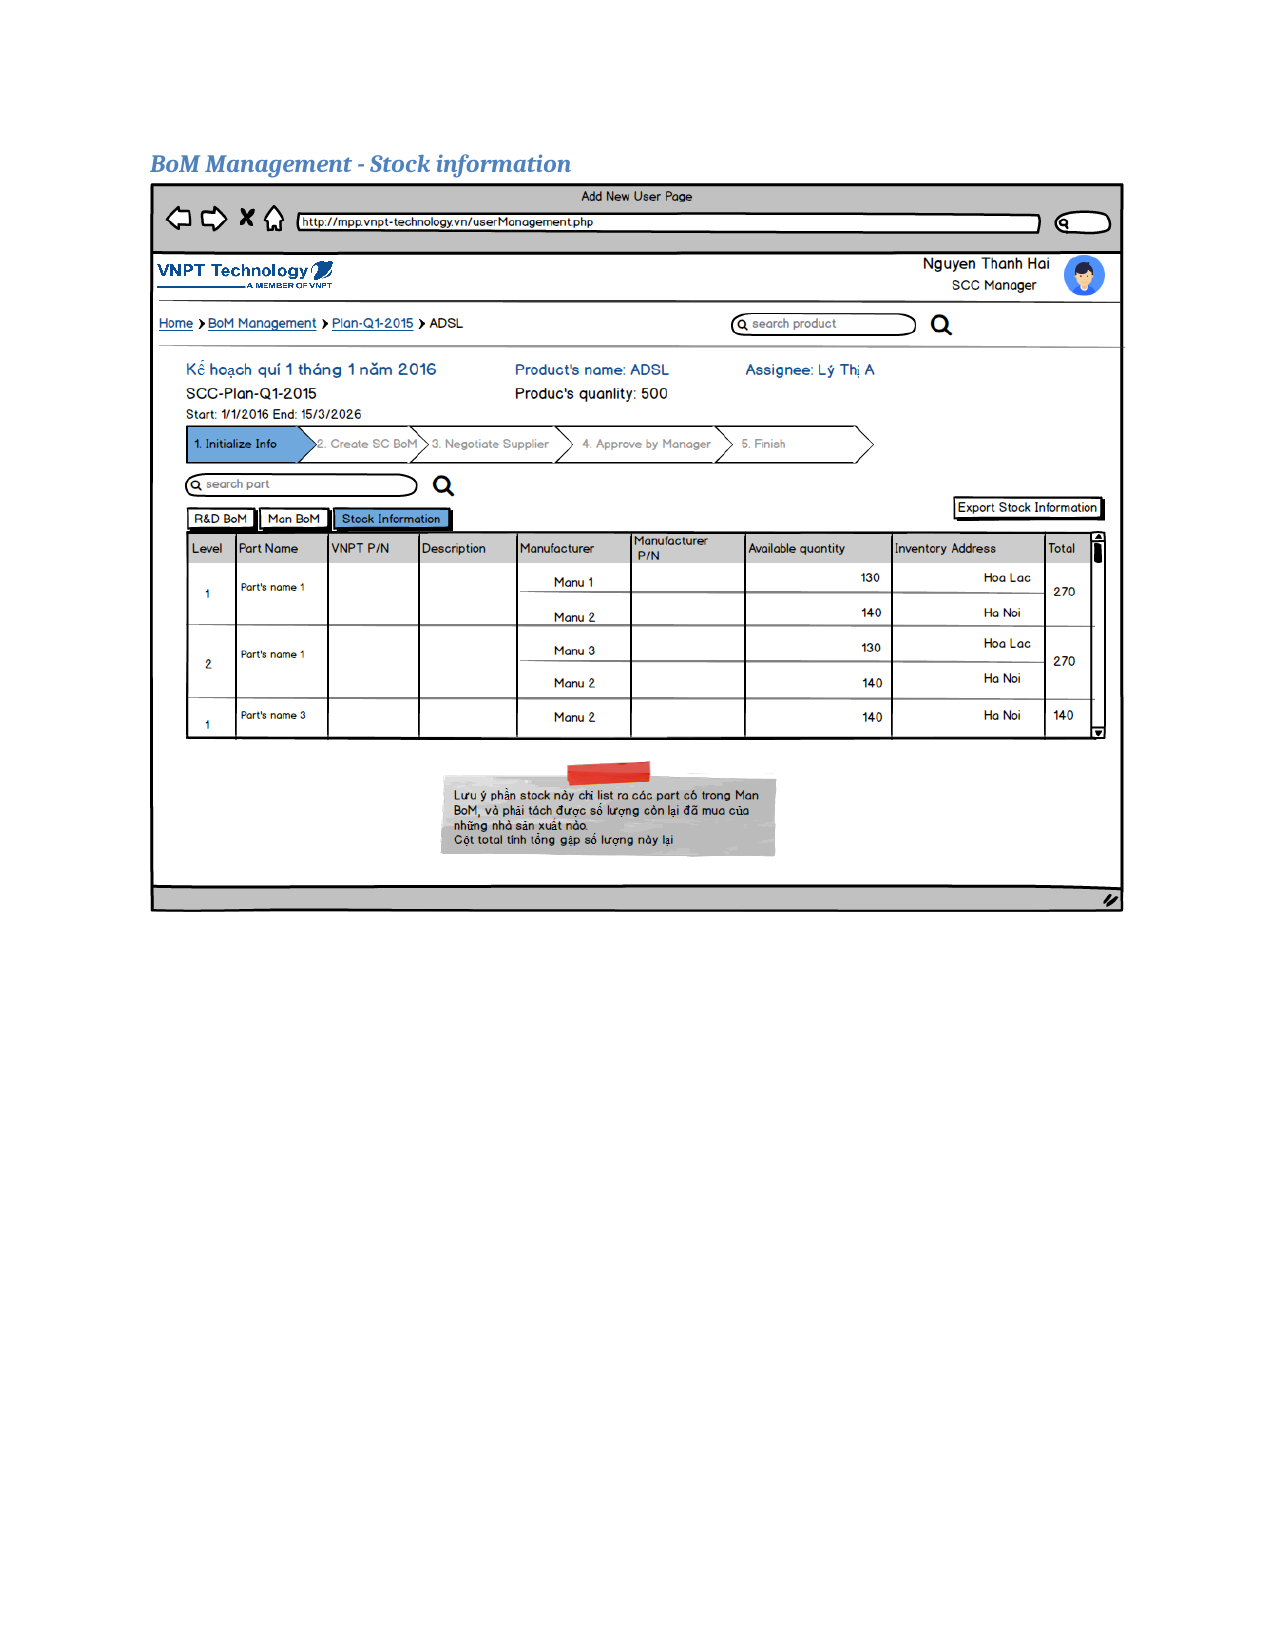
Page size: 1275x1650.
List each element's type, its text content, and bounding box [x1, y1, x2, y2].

subtitle BoM Management - Stock information [150, 150, 1125, 179]
